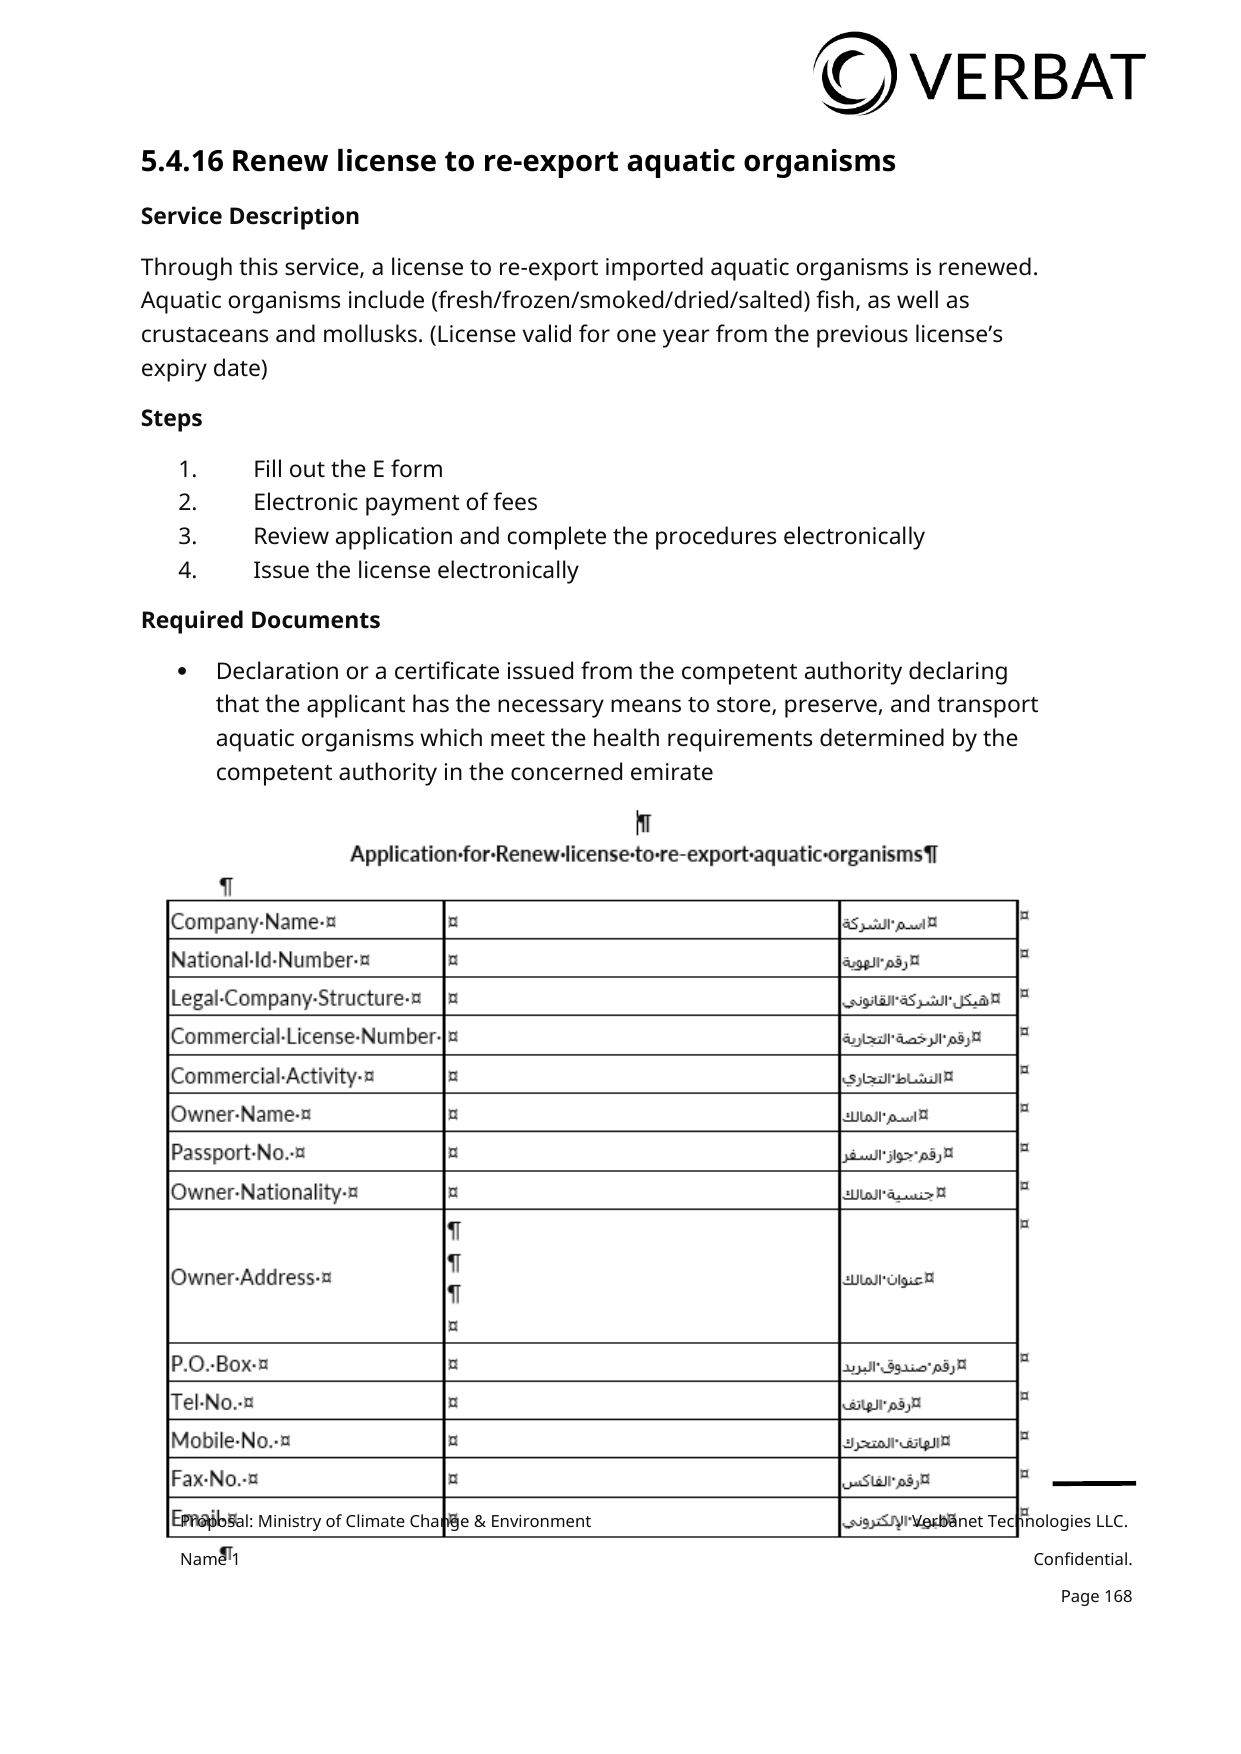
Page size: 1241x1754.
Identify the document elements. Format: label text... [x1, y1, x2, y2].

text Through this service, a license to re-export imported aquatic organisms is renewed. Aquatic organisms include (fresh/frozen/smoked/dried/salted) fish, as well as crustaceans and mollusks. (License valid for one year from the previous license’s expiry date) [141, 251, 1053, 383]
text Service Description [141, 200, 1053, 231]
picture [809, 27, 1148, 116]
list Fill out the E form [178, 453, 1053, 484]
subtitle Renew license to re-export aquatic organisms [141, 141, 1053, 180]
list Issue the license electronically [178, 554, 1053, 585]
text Required Documents [141, 604, 1053, 636]
list Review application and complete the procedures electronically [178, 520, 1053, 551]
list Electronic payment of fees [178, 486, 1053, 518]
list Declaration or a certificate issued from the competent authority declaring that the applicant has the necessary means to store, preserve, and transport aquatic organisms which meet the health requirements determined by the competent authority in the concerned emirate [178, 655, 1053, 787]
text Steps [141, 402, 1053, 433]
